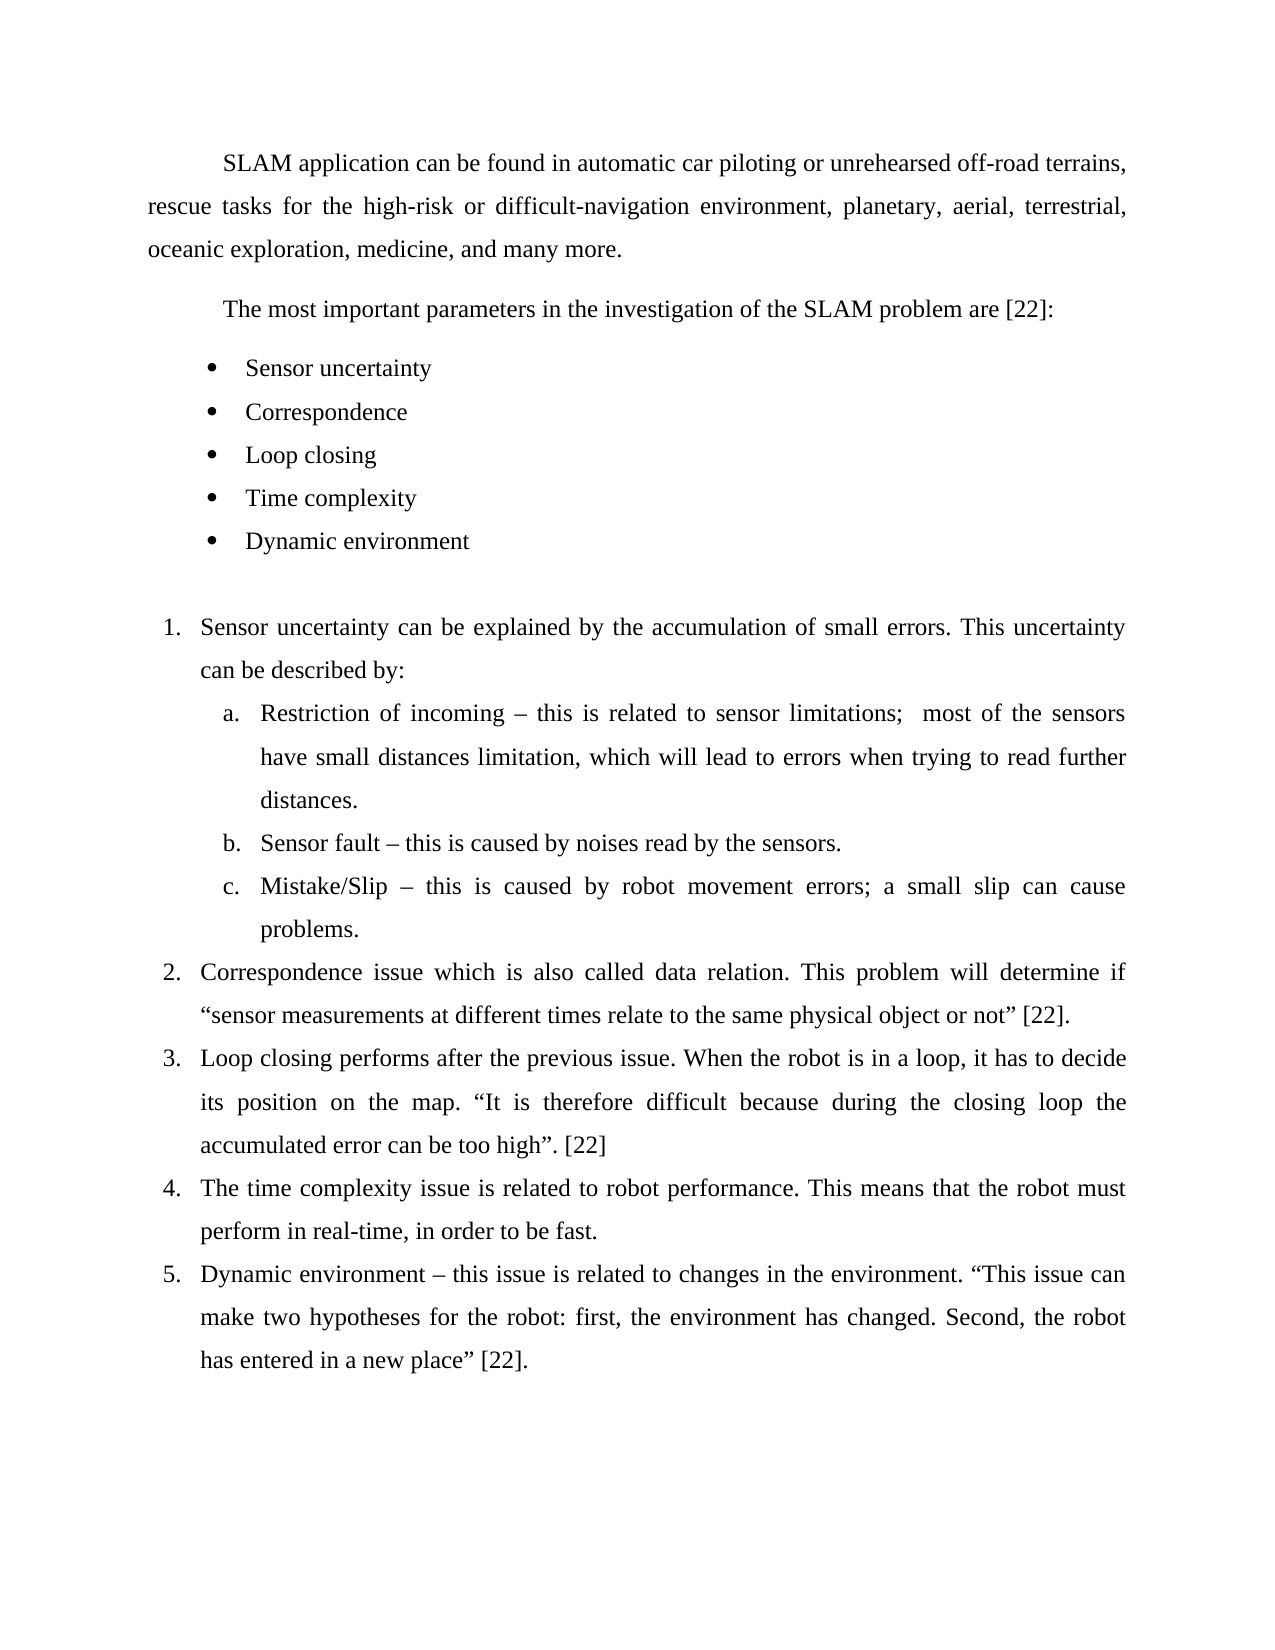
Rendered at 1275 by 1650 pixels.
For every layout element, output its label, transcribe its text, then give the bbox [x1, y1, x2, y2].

list Mistake/Slip – this is caused by robot movement errors; a small slip can cause problems. [223, 871, 1127, 943]
list The time complexity issue is related to robot performance. This means that the robot must perform in real-time, in order to be fast. [163, 1173, 1127, 1245]
list Loop closing performs after the previous issue. When the robot is in a loop, it has to decide its position on the map. “It is therefore difficult because during the closing loop the accumulated error can be too high”. [22] [163, 1043, 1127, 1158]
text SLAM application can be found in automatic car piloting or unrehearsed off-road terrains, rescue tasks for the high-risk or difficult-navigation environment, planetary, aerial, terrestrial, oceanic exploration, medicine, and many more. [148, 148, 1127, 263]
list Dynamic environment – this issue is related to changes in the environment. “This issue can make two hypotheses for the robot: first, the environment has changed. Second, the robot has entered in a new place” [22]. [163, 1259, 1127, 1374]
list Sensor uncertainty can be explained by the accumulation of small errors. This uncertainty can be described by: [163, 612, 1127, 684]
list Sensor fault – this is caused by noises read by the sensors. [223, 828, 1127, 857]
text The most important parameters in the investigation of the SLAM problem are [22]: [148, 294, 1127, 322]
list Restriction of incoming – this is related to sensor limitations; most of the sensors have small distances limitation, which will lead to errors when trying to read further distances. [223, 698, 1127, 813]
list Correspondence issue which is also called data relation. This problem will determine if “sensor measurements at different times relate to the same physical object or not” [22]. [163, 957, 1127, 1029]
list Dynamic environment [208, 526, 1127, 555]
list Time complexity [208, 483, 1127, 512]
list Loop closing [208, 440, 1127, 468]
list Sensor uncertainty [208, 353, 1127, 382]
list Correspondence [208, 397, 1127, 425]
